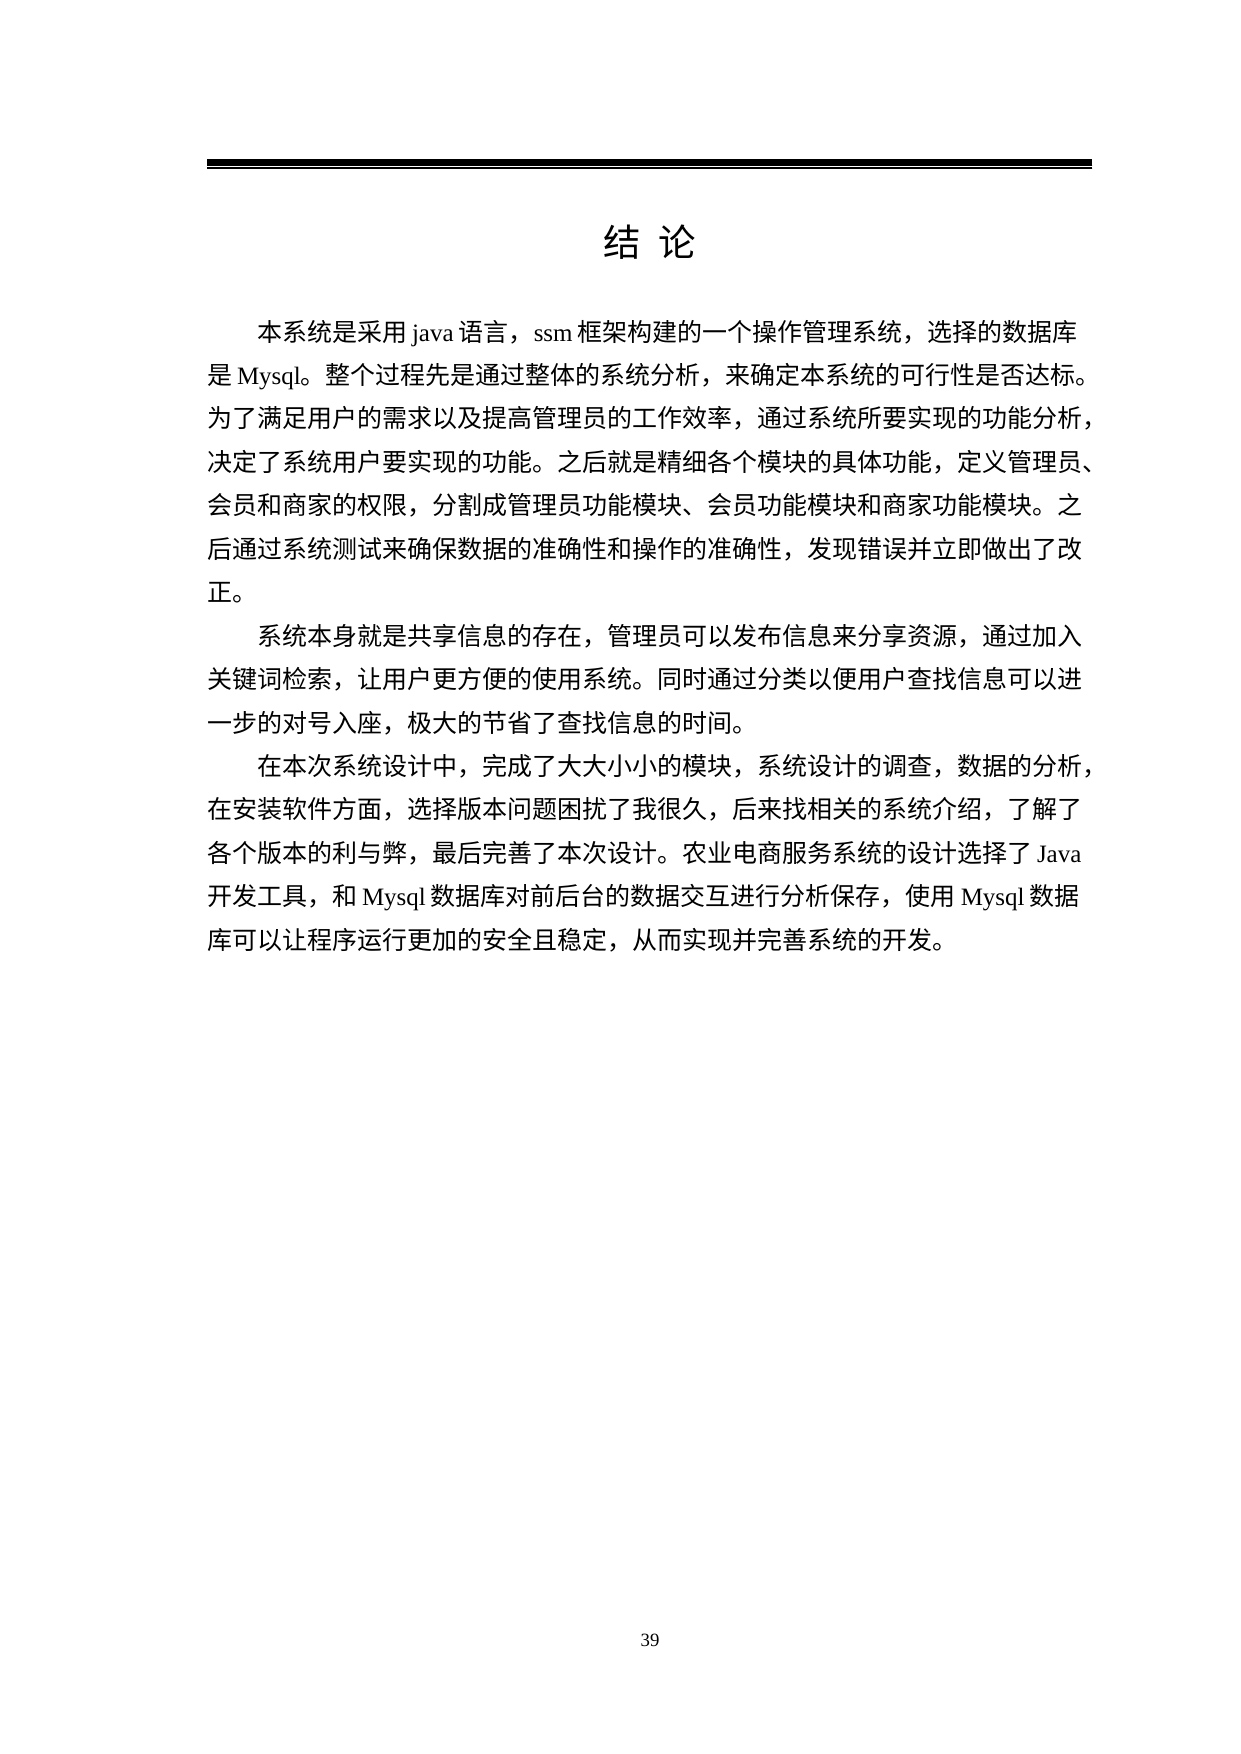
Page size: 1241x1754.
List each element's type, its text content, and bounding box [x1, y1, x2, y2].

text 在本次系统设计中，完成了大大小小的模块，系统设计的调查，数据的分析，在安装软件方面，选择版本问题困扰了我很久，后来找相关的系统介绍，了解了各个版本的利与弊，最后完善了本次设计。农业电商服务系统的设计选择了Java开发工具，和Mysql数据库对前后台的数据交互进行分析保存，使用Mysql数据库可以让程序运行更加的安全且稳定，从而实现并完善系统的开发。 [207, 746, 1092, 956]
text 本系统是采用java语言，ssm框架构建的一个操作管理系统，选择的数据库是Mysql。整个过程先是通过整体的系统分析，来确定本系统的可行性是否达标。为了满足用户的需求以及提高管理员的工作效率，通过系统所要实现的功能分析，决定了系统用户要实现的功能。之后就是精细各个模块的具体功能，定义管理员、会员和商家的权限，分割成管理员功能模块、会员功能模块和商家功能模块。之后通过系统测试来确保数据的准确性和操作的准确性，发现错误并立即做出了改正。 [207, 312, 1092, 609]
text 结 论 [207, 213, 1092, 267]
text 系统本身就是共享信息的存在，管理员可以发布信息来分享资源，通过加入关键词检索，让用户更方便的使用系统。同时通过分类以便用户查找信息可以进一步的对号入座，极大的节省了查找信息的时间。 [207, 616, 1092, 739]
